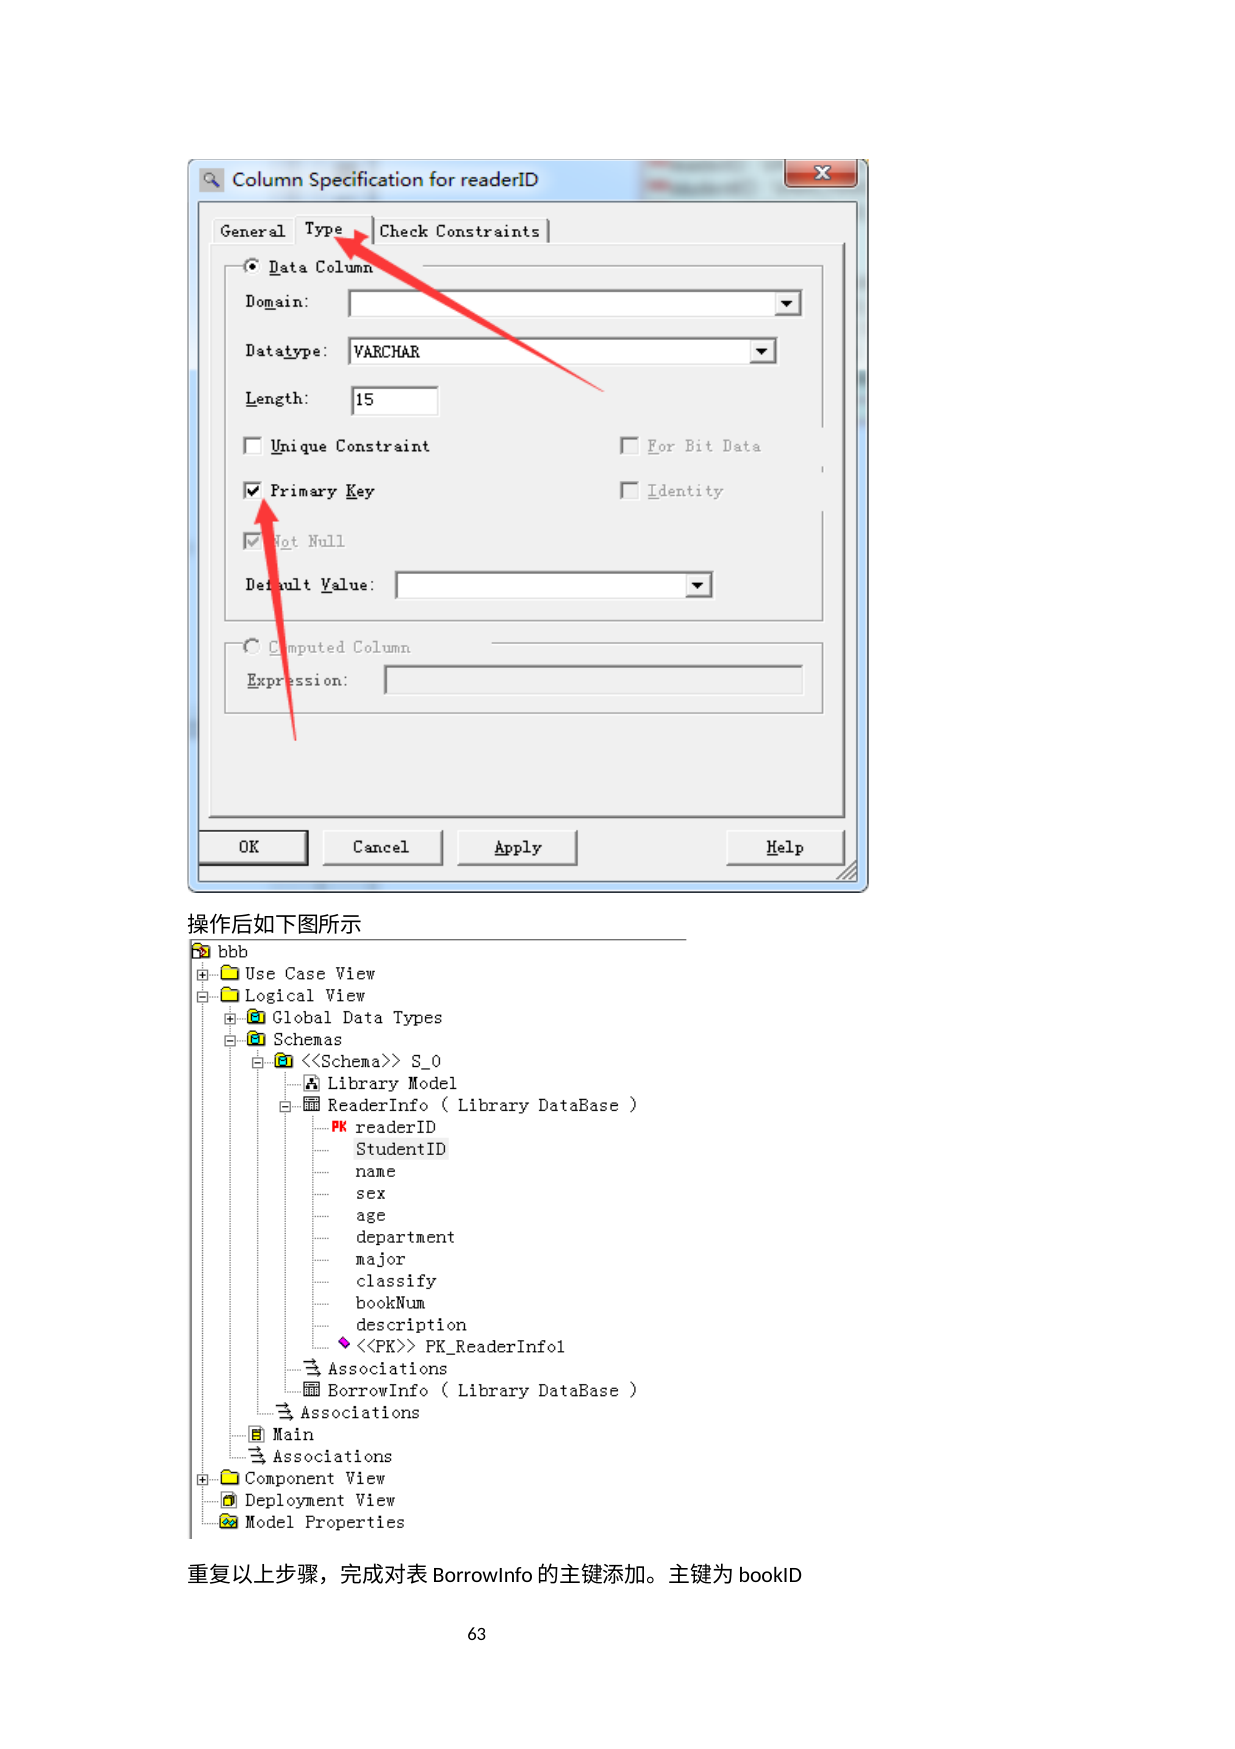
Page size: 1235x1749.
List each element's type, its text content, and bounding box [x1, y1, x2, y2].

text 重复以上步骤，完成对表BorrowInfo的主键添加。主键为bookID [187, 1557, 1047, 1589]
text 操作后如下图所示 [187, 907, 1047, 939]
picture [187, 939, 687, 1539]
picture [187, 159, 869, 893]
